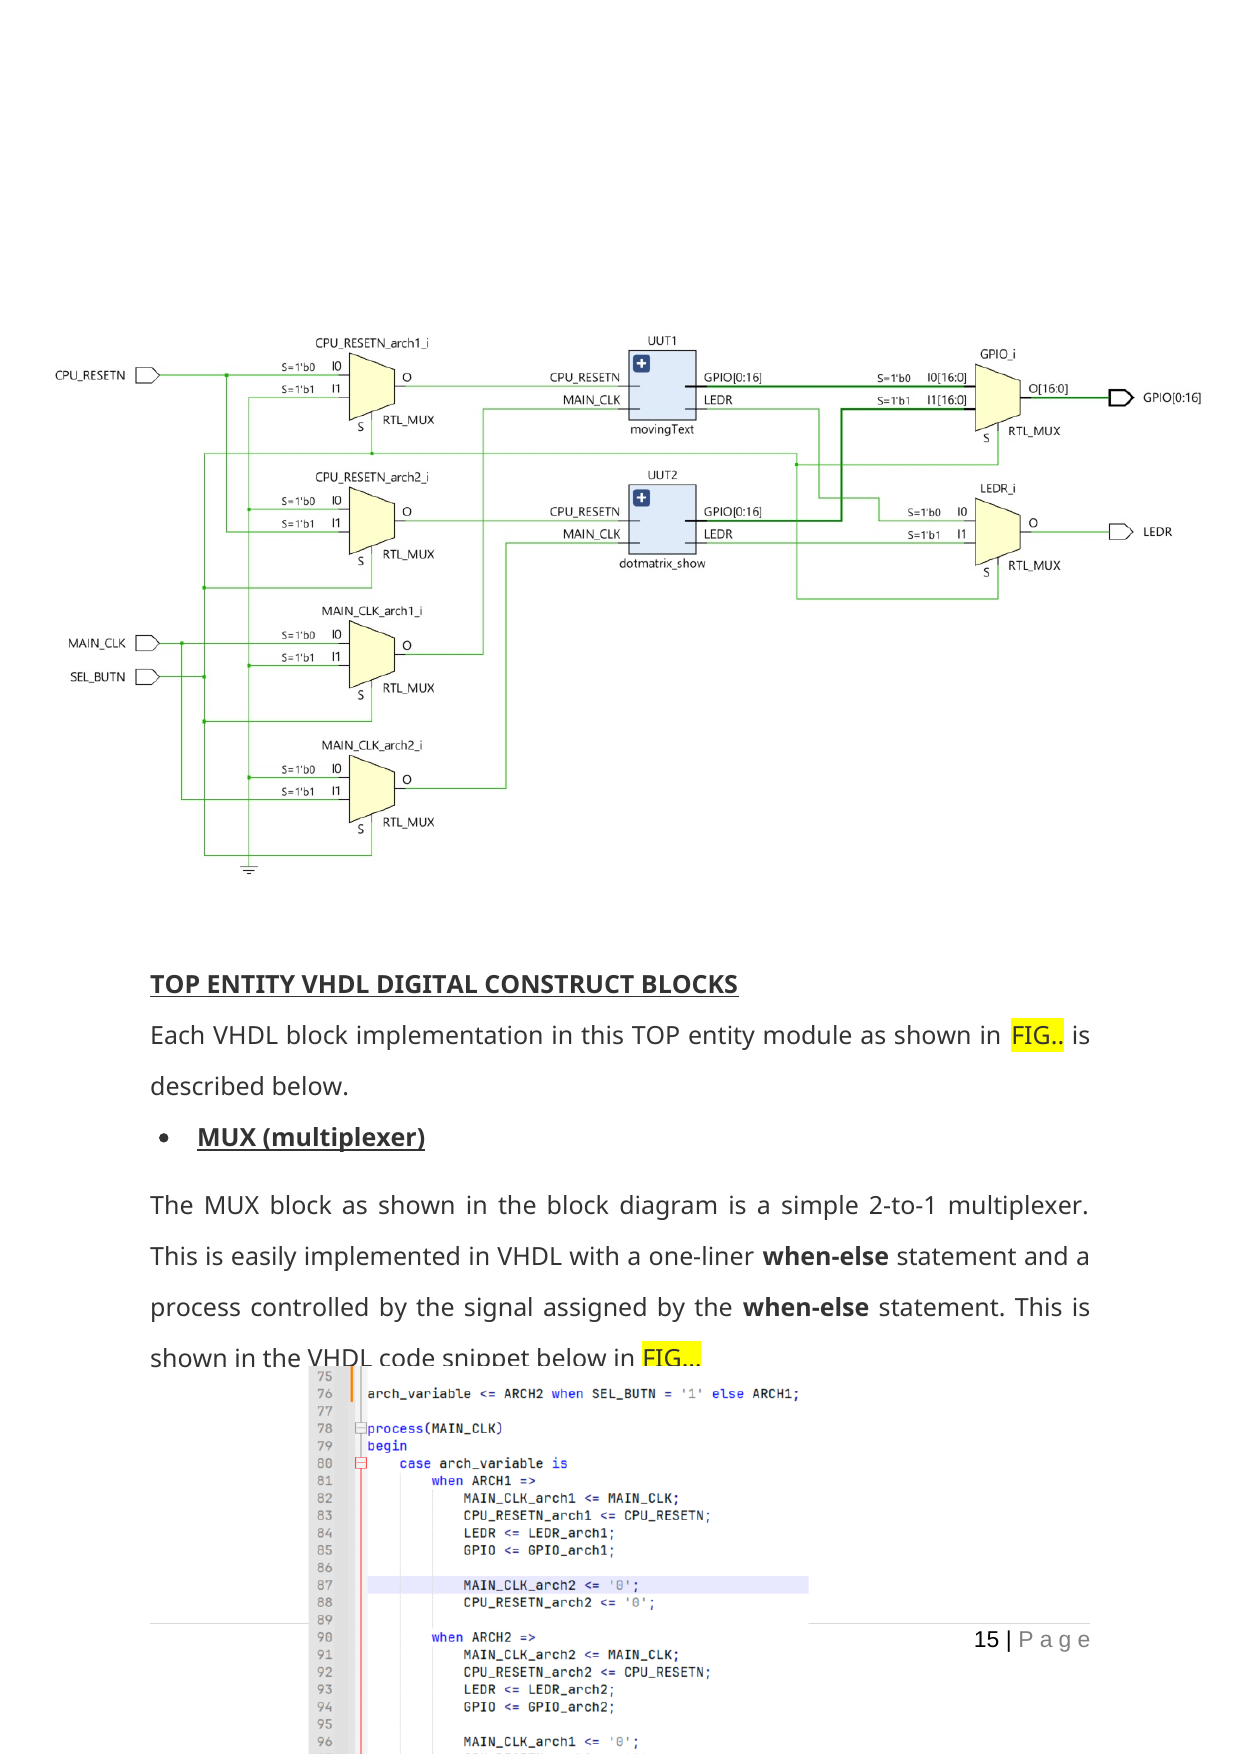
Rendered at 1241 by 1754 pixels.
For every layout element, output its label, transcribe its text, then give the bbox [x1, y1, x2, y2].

text TOP ENTITY VHDL DIGITAL CONSTRUCT BLOCKS [150, 967, 1090, 1001]
picture [33, 324, 1241, 885]
picture [308, 1366, 809, 1754]
text The MUX block as shown in the block diagram is a simple 2-to-1 multiplexer. This is easily implemented in VHDL with a one-liner when-else statement and a process controlled by the signal assigned by the when-else statement. This is shown in the VHDL code snippet below in FIG… [150, 1187, 1090, 1375]
list MUX (multiplexer) [159, 1120, 1090, 1154]
text Each VHDL block implementation in this TOP entity module as shown in FIG.. is described below. [150, 1018, 1090, 1103]
